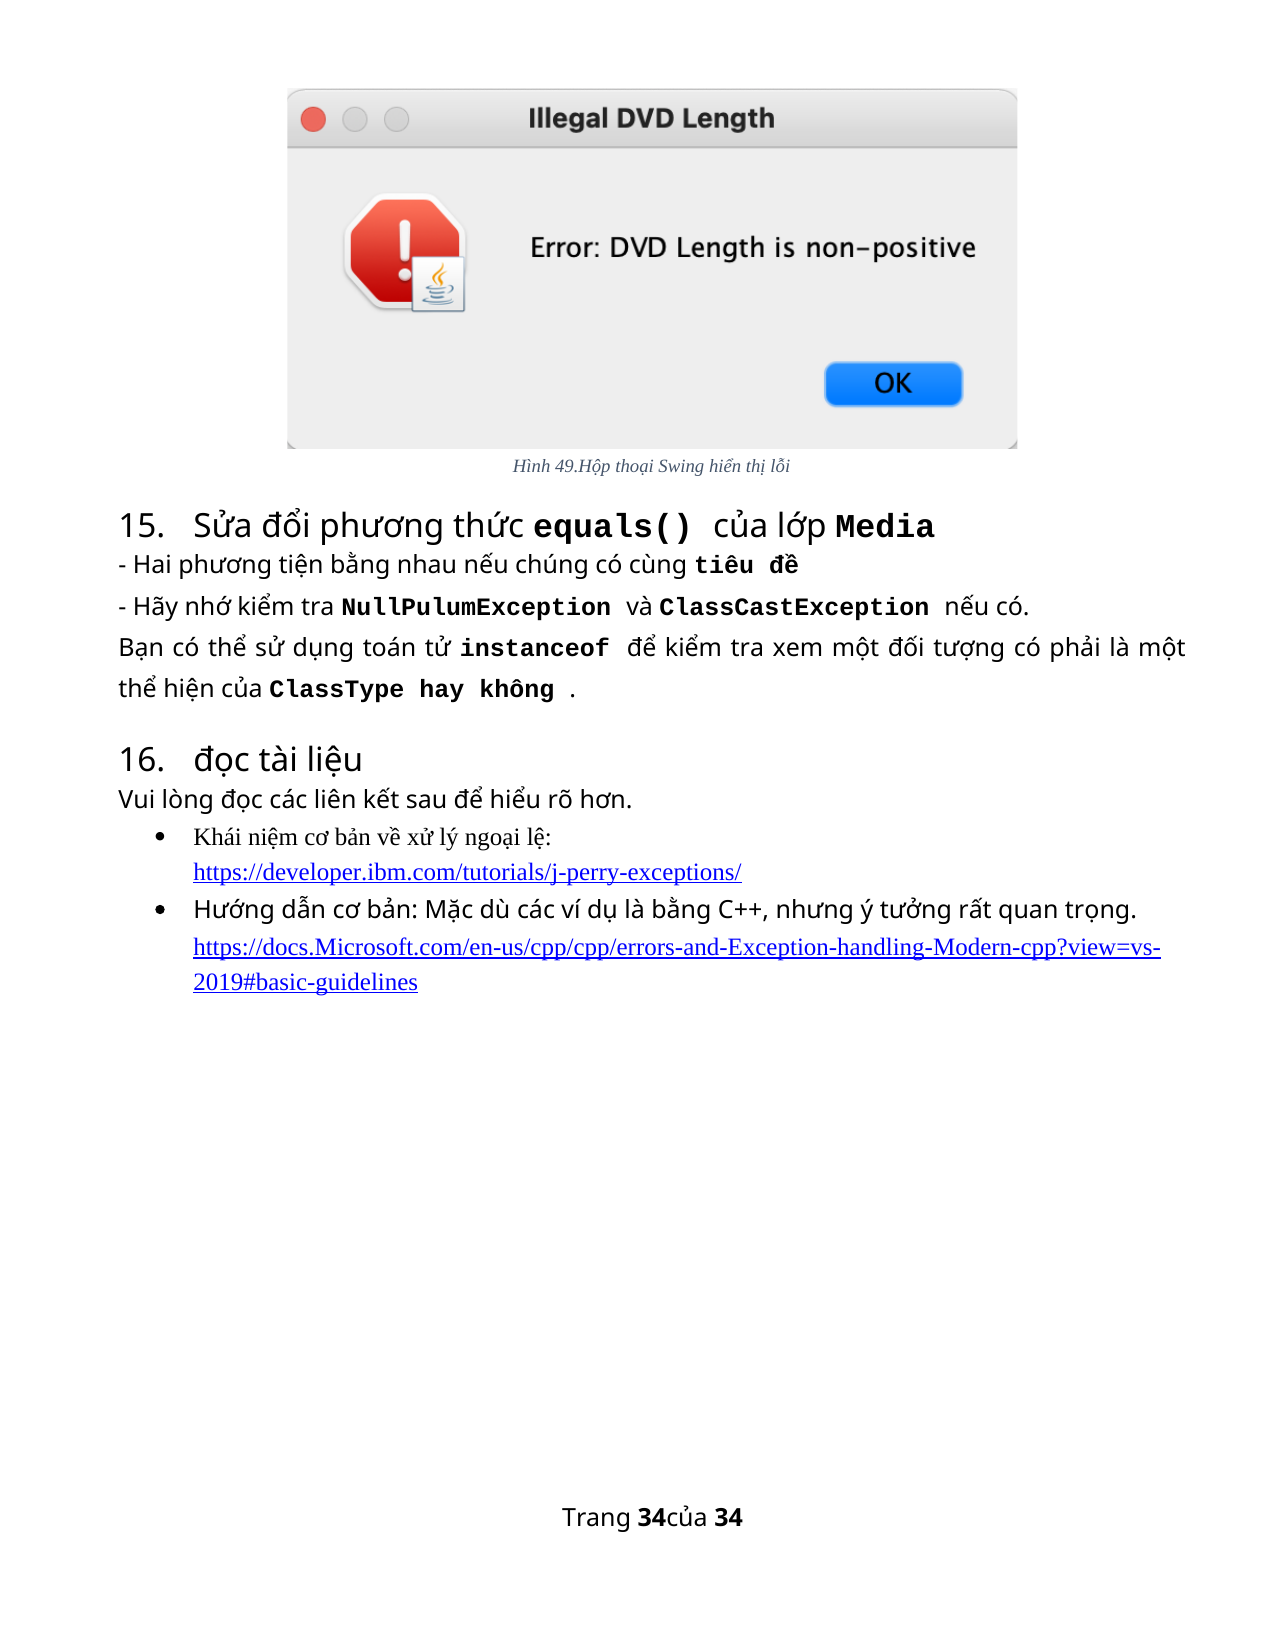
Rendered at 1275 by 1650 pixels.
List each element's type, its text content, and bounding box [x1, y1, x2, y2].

subtitle Sửa đổi phương thức equals() của lớp Media [118, 501, 1186, 547]
list Hướng dẫn cơ bản: Mặc dù các ví dụ là bằng C++, nhưng ý tưởng rất quan trọng. [156, 891, 1186, 926]
text Bạn có thể sử dụng toán tử instanceof để kiểm tra xem một đối tượng có phải là một thể hiện của ClassType hay không . [118, 629, 1186, 704]
list Khái niệm cơ bản về xử lý ngoại lệ: [156, 822, 1186, 851]
subtitle đọc tài liệu [118, 736, 1186, 782]
text - Hai phương tiện bằng nhau nếu chúng có cùng tiêu đề [118, 547, 1186, 581]
list https://developer.ibm.com/tutorials/j-perry-exceptions/ [193, 857, 1186, 886]
text - Hãy nhớ kiểm tra NullPulumException và ClassCastException nếu có. [118, 588, 1186, 622]
list https://docs.Microsoft.com/en-us/cpp/cpp/errors-and-Exception-handling-Modern-cpp?view=vs-2019#basic-guidelines [193, 932, 1186, 996]
text Vui lòng đọc các liên kết sau để hiểu rõ hơn. [118, 782, 1186, 816]
picture [287, 88, 1018, 449]
